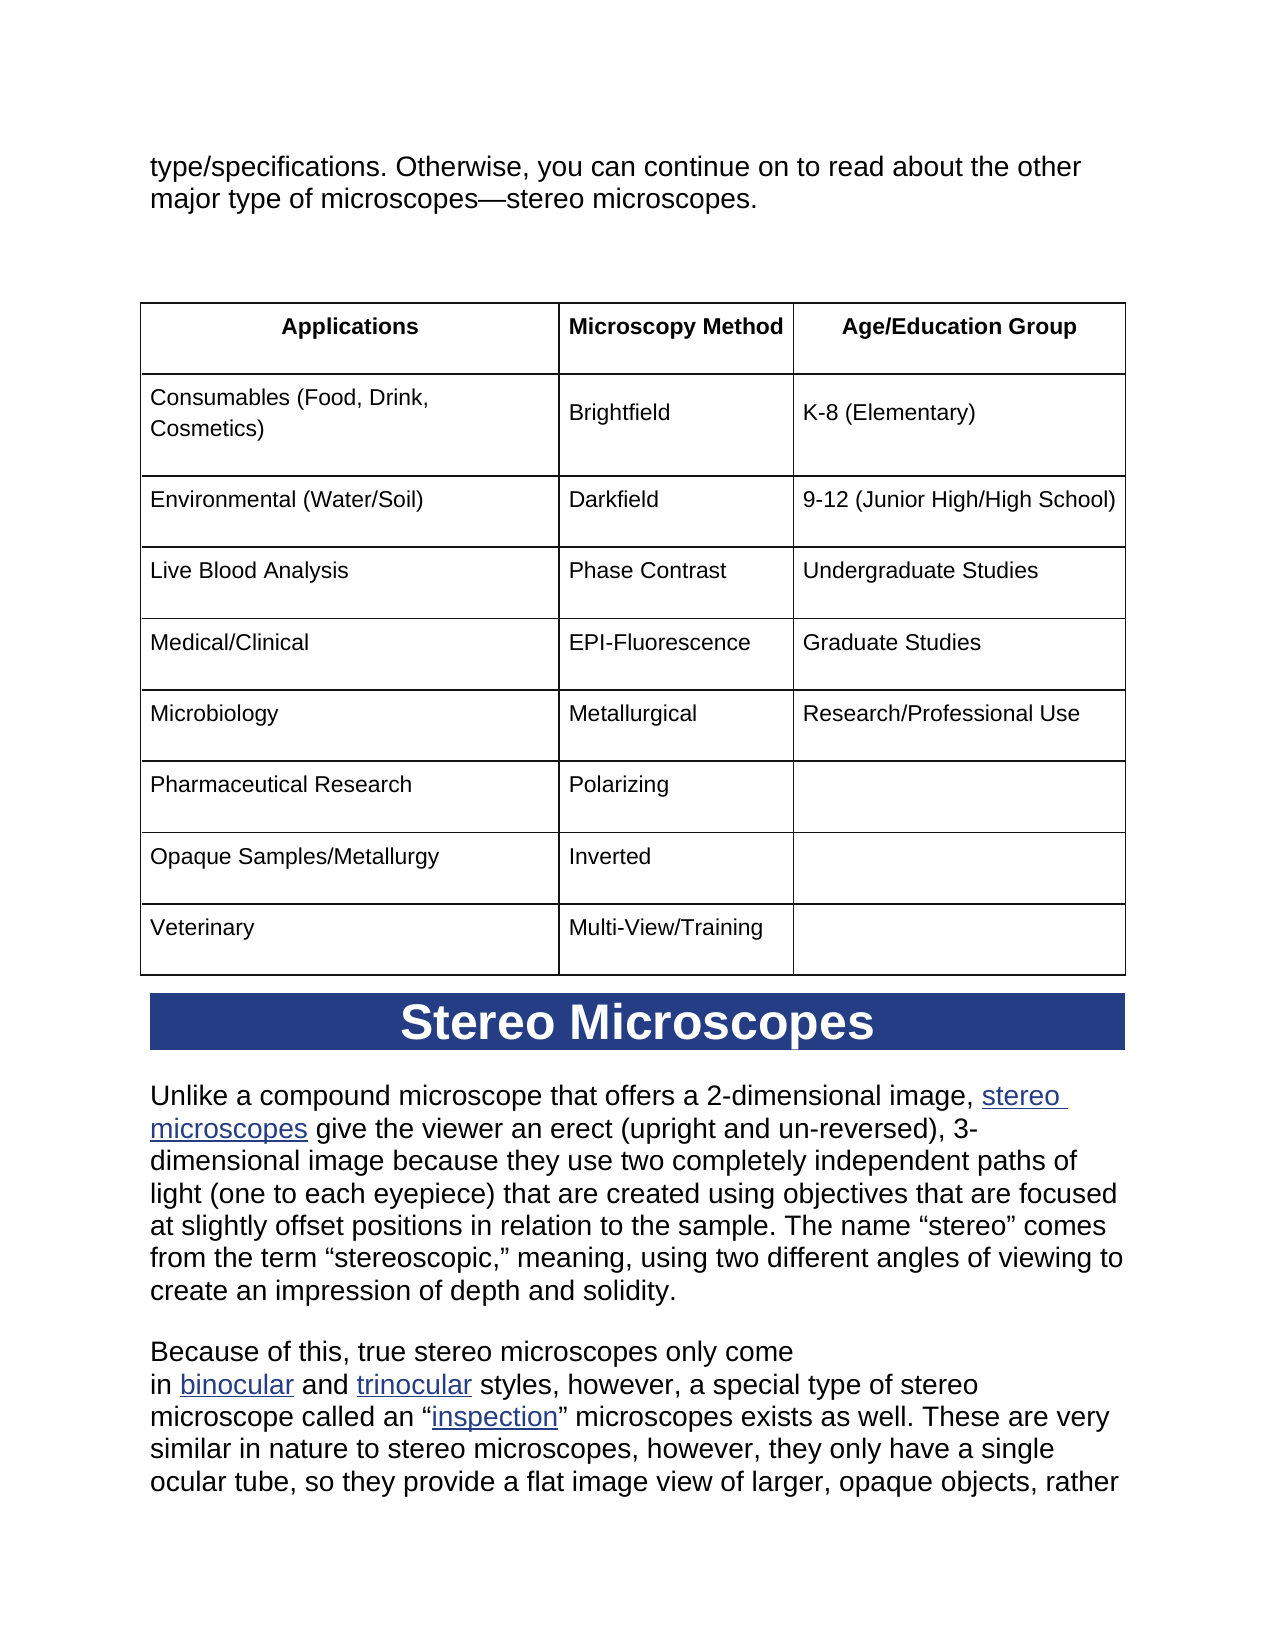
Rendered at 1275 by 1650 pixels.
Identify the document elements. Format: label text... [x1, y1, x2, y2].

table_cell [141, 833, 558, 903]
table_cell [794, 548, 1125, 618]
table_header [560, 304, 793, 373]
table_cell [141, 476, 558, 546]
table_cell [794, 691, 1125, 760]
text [150, 1335, 1125, 1497]
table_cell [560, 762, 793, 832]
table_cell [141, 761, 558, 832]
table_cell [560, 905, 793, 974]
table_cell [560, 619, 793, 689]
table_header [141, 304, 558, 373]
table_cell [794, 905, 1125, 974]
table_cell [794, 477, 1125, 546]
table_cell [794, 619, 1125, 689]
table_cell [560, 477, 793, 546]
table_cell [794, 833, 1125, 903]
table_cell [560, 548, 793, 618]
text Unlike a compound microscope that offers a 2-dimensional image, stereo microscopes give the viewer an erect (upright and un-reversed), 3-dimensional image because they use two completely independent paths of light (one to each eyepiece) that are created using objectives that are focused at slightly offset positions in relation to the sample. The name “stereo” comes from the term “stereoscopic,” meaning, using two different angles of viewing to create an impression of depth and solidity. [150, 1079, 1125, 1306]
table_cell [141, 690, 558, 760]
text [150, 150, 1125, 215]
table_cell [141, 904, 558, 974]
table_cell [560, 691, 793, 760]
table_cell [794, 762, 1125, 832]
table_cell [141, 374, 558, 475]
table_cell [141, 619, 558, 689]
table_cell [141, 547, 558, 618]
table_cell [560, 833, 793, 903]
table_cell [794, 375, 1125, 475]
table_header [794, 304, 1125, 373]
subtitle Stereo Microscopes [150, 993, 1125, 1050]
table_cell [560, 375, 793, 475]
